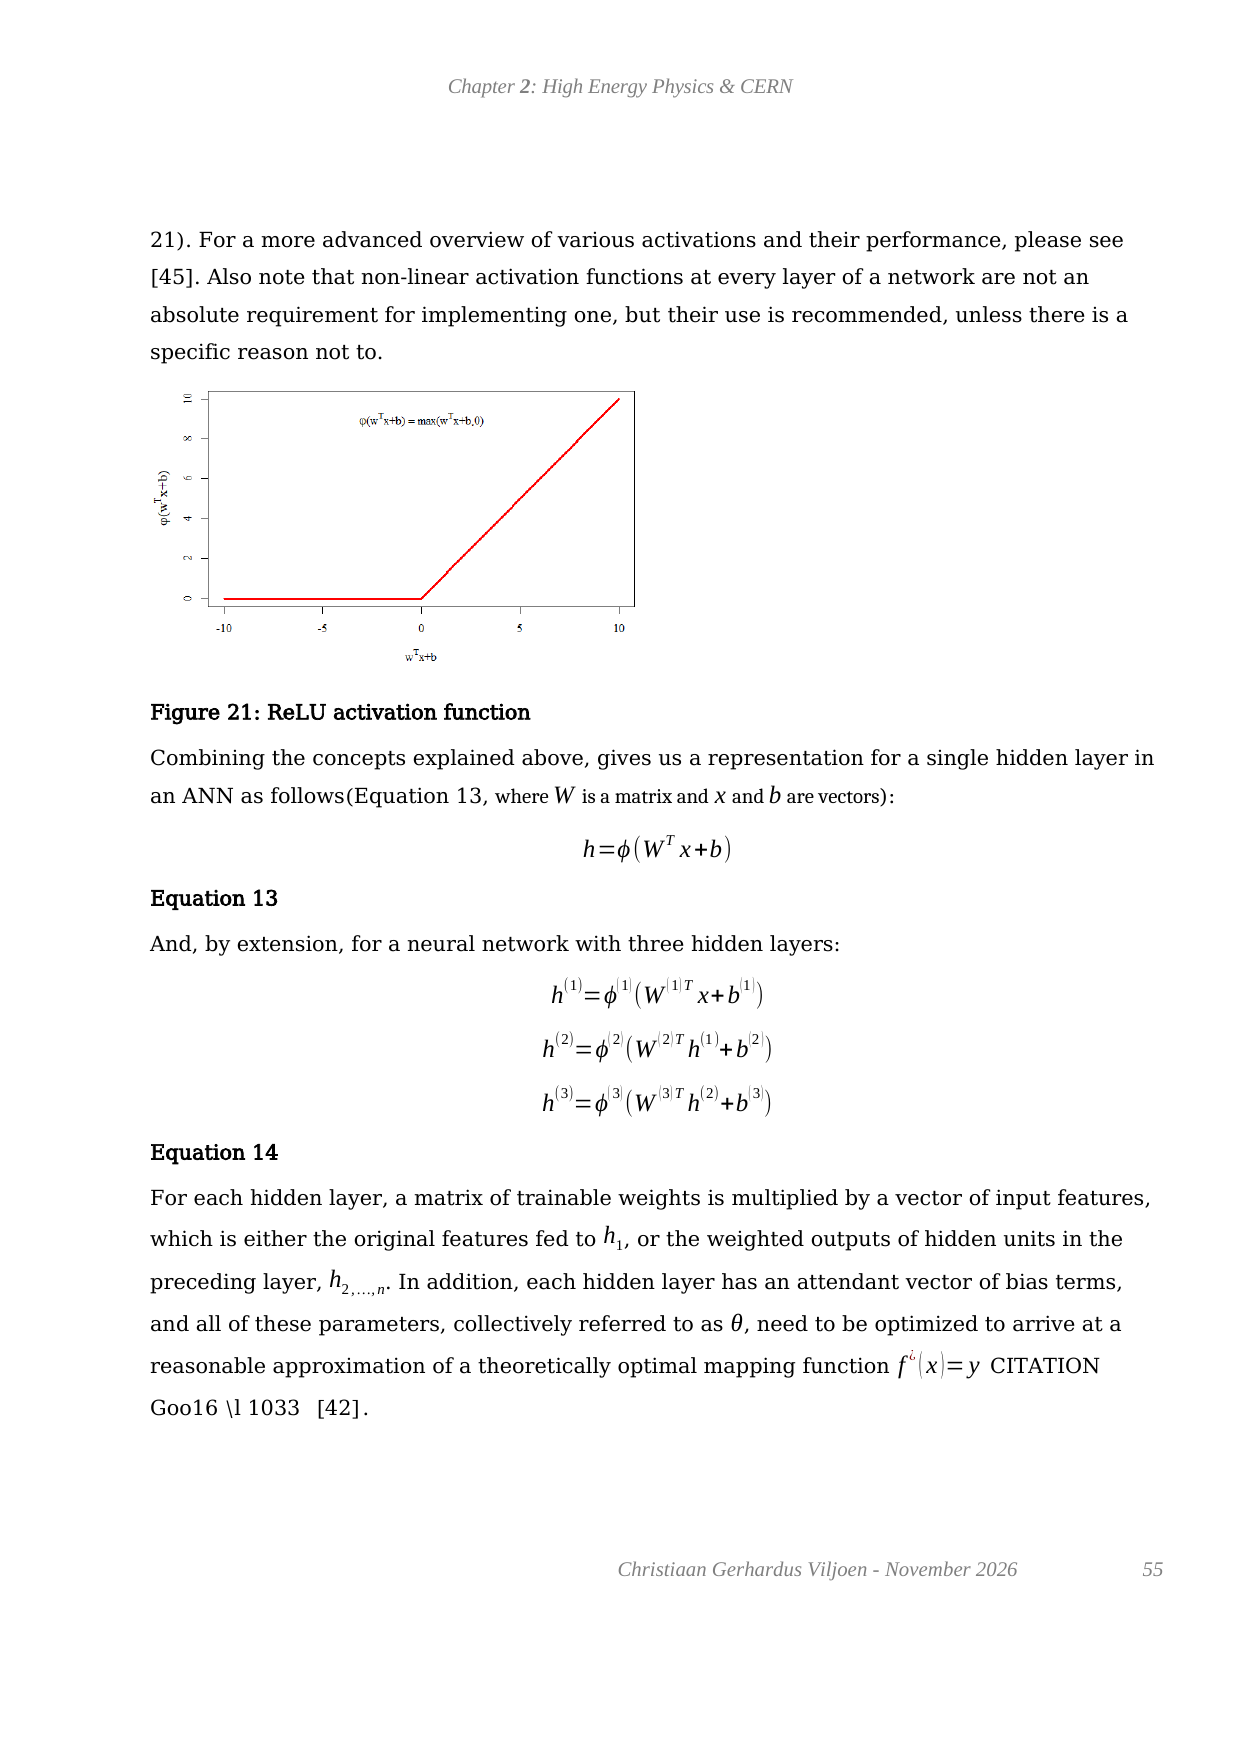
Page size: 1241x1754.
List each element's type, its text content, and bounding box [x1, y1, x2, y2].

text And, by extension, for a neural network with three hidden layers: [150, 931, 1165, 956]
text Figure 21: ReLU activation function [150, 699, 1165, 724]
text Equation 13 [150, 885, 1165, 910]
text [150, 227, 1165, 364]
text Combining the concepts explained above, gives us a representation for a single hidden layer in an ANN as follows(Equation 13, where is a matrix and and are vectors): [150, 744, 1165, 810]
text Equation 14 [150, 1139, 1165, 1164]
picture [150, 385, 664, 678]
text For each hidden layer, a matrix of trainable weights is multiplied by a vector of input features, which is either the original features fed to , or the weighted outputs of hidden units in the preceding layer, . In addition, each hidden layer has an attendant vector of bias terms, and all of these parameters, collectively referred to as , need to be optimized to arrive at a reasonable approximation of a theoretically optimal mapping function . [150, 1185, 1165, 1421]
